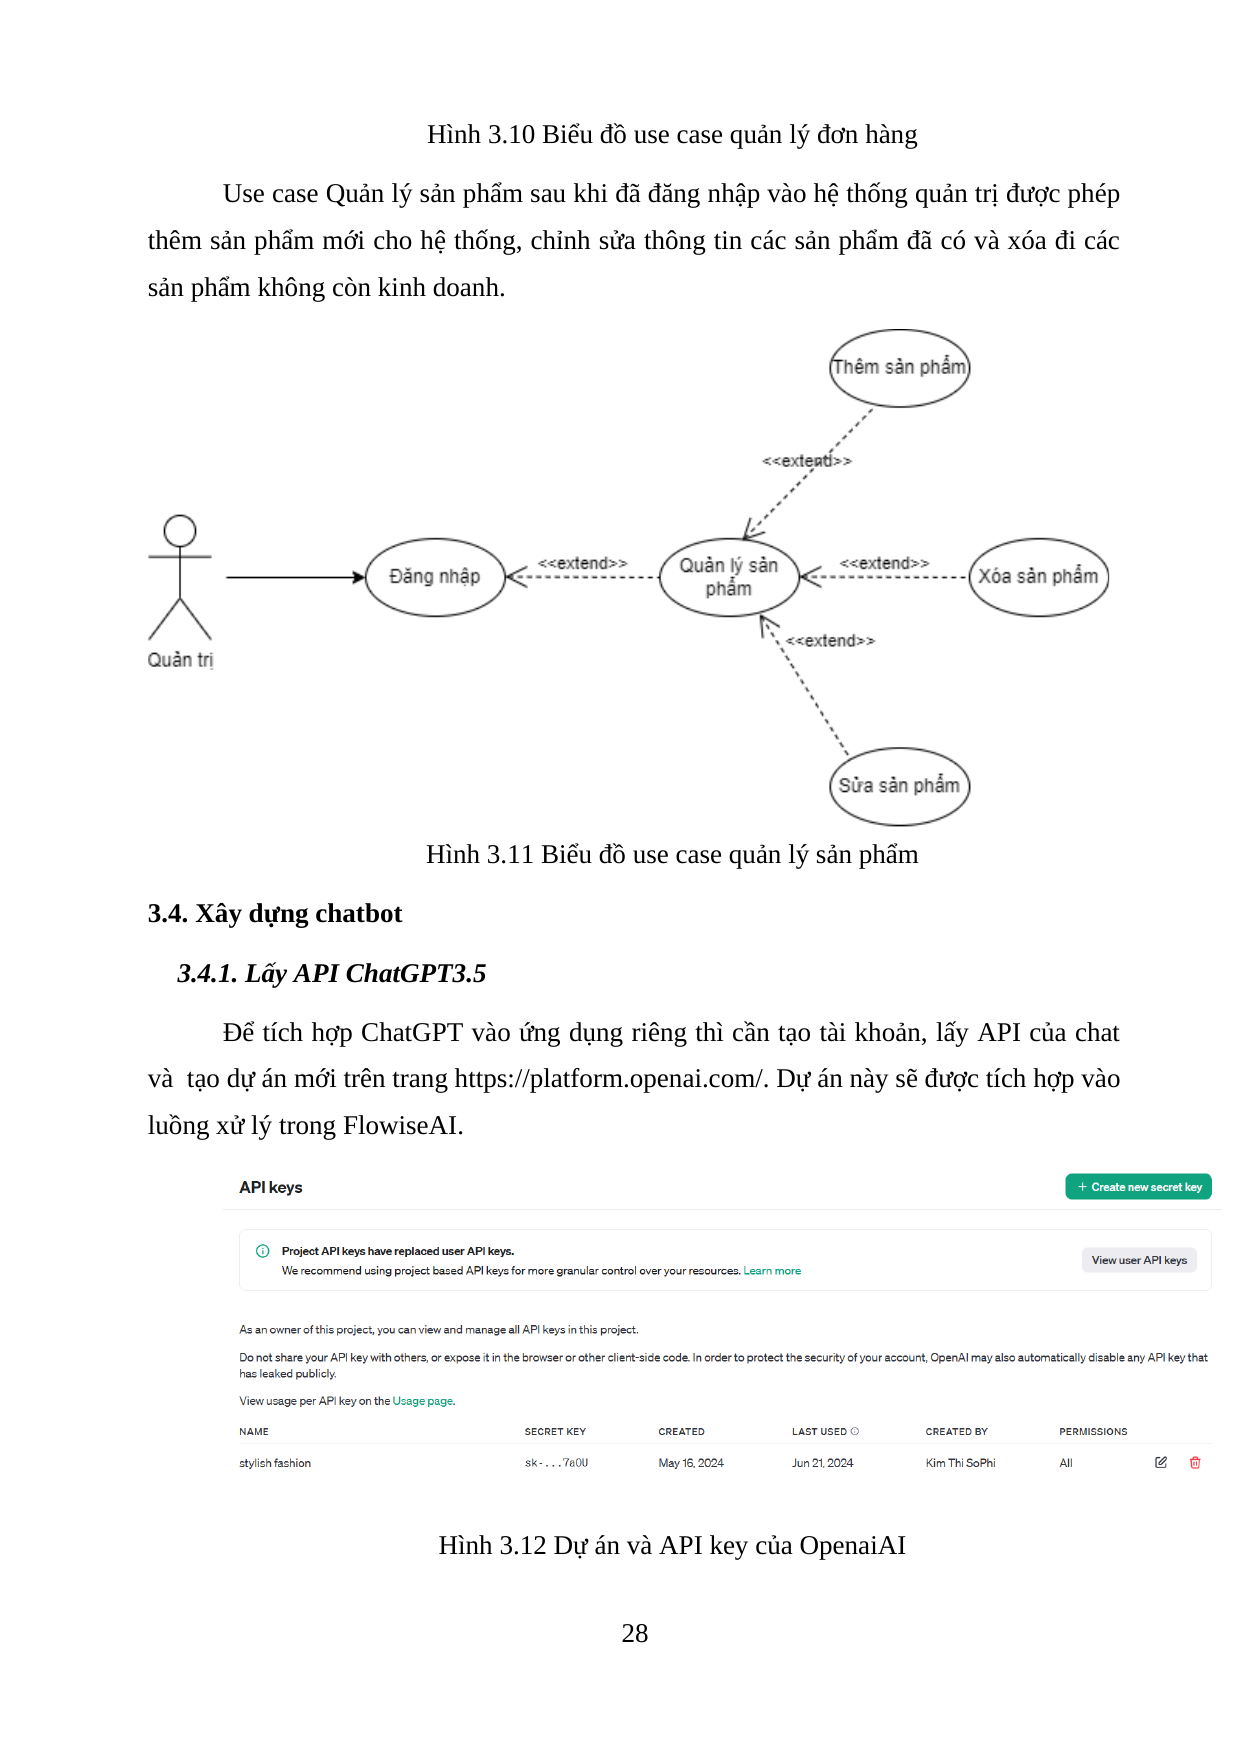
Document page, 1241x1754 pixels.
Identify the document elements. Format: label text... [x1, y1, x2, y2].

text Để tích hợp ChatGPT vào ứng dụng riêng thì cần tạo tài khoản, lấy API của chat và tạo dự án mới trên trang https://platform.openai.com/. Dự án này sẽ được tích hợp vào luồng xử lý trong FlowiseAI. [148, 1016, 1122, 1140]
subtitle Xây dựng chatbot [148, 897, 1122, 929]
picture [147, 329, 1110, 839]
subtitle Lấy API ChatGPT3.5 [177, 957, 1122, 988]
picture [222, 1168, 1222, 1501]
text Use case Quản lý sản phẩm sau khi đã đăng nhập vào hệ thống quản trị được phép thêm sản phẩm mới cho hệ thống, chỉnh sửa thông tin các sản phẩm đã có và xóa đi các sản phẩm không còn kinh doanh. [148, 177, 1122, 302]
